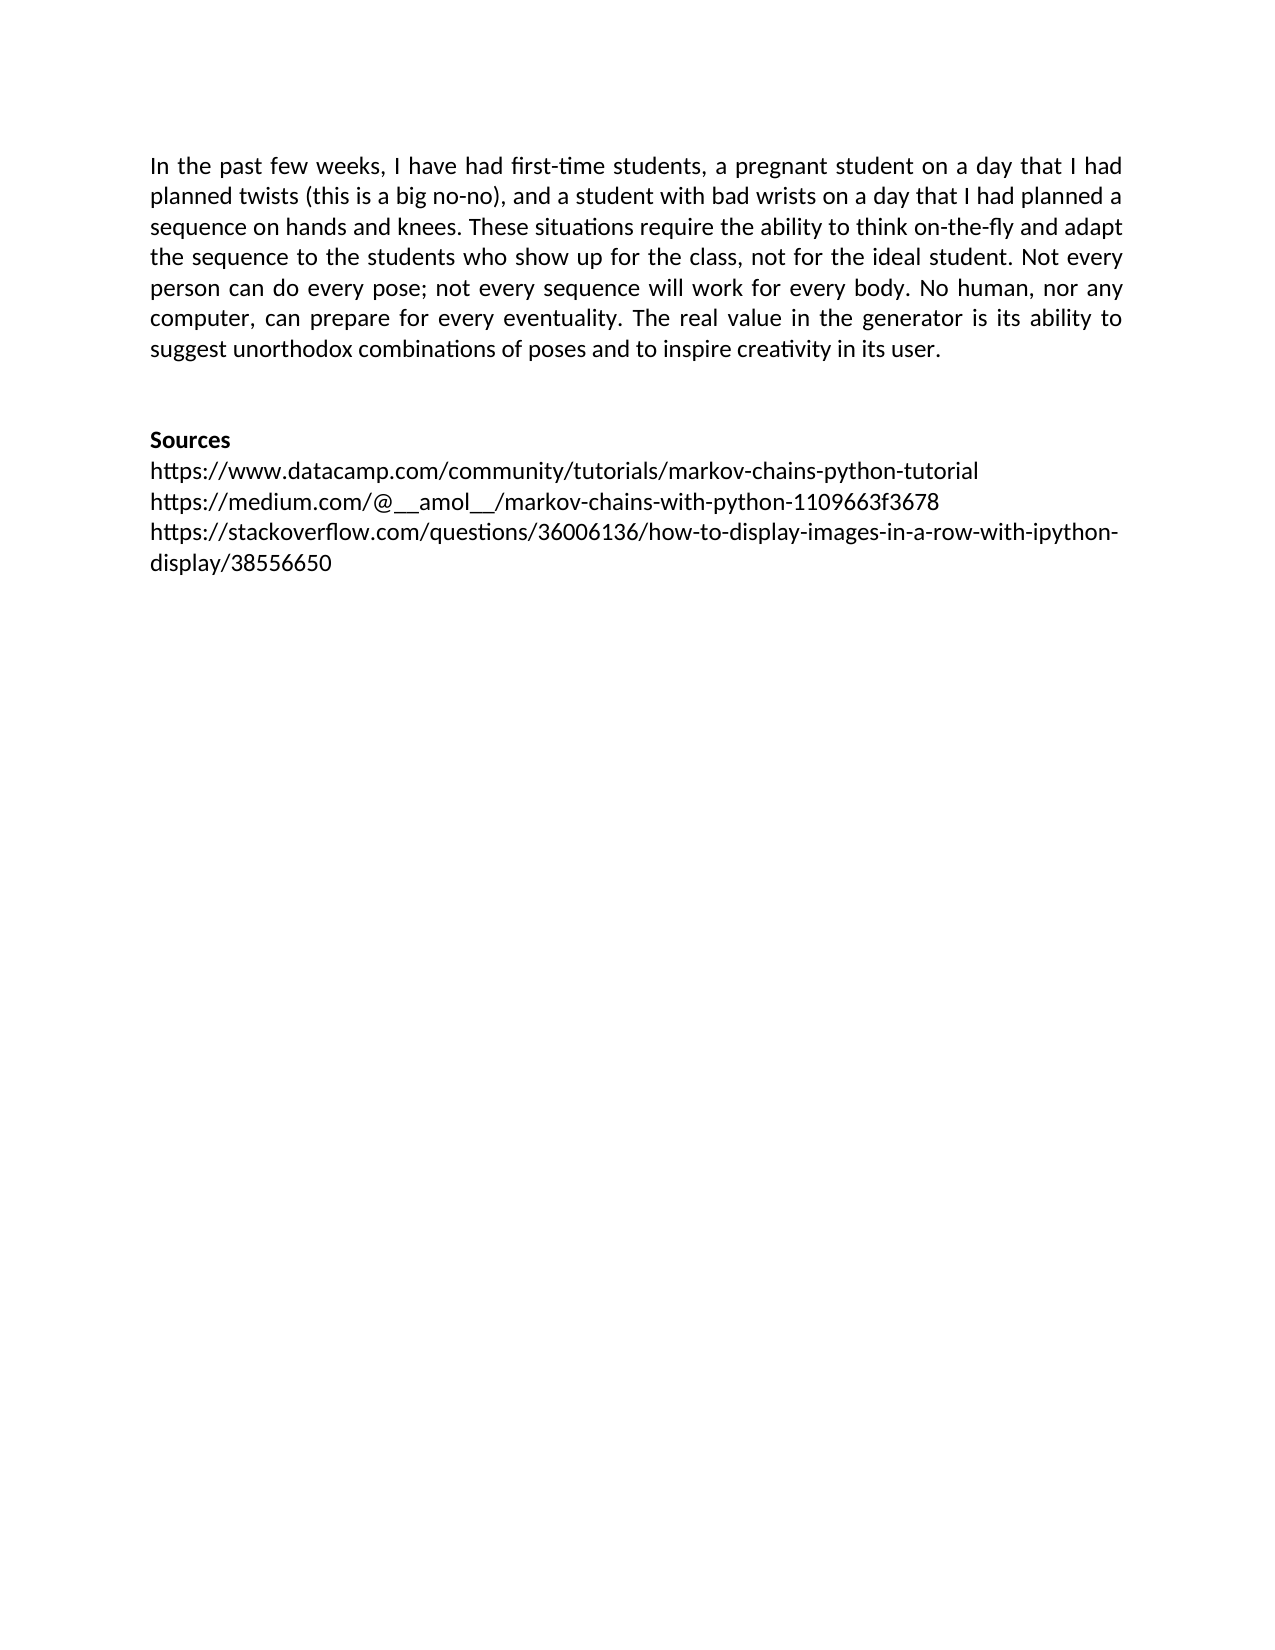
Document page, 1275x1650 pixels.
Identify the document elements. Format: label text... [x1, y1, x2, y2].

text Sources [150, 425, 1125, 455]
text https://www.datacamp.com/community/tutorials/markov-chains-python-tutorial [150, 455, 1125, 486]
text https://stackoverflow.com/questions/36006136/how-to-display-images-in-a-row-with-ipython-display/38556650 [150, 516, 1125, 577]
text https://medium.com/@__amol__/markov-chains-with-python-1109663f3678 [150, 486, 1125, 516]
text In the past few weeks, I have had first-time students, a pregnant student on a day that I had planned twists (this is a big no-no), and a student with bad wrists on a day that I had planned a sequence on hands and knees. These situations require the ability to think on-the-fly and adapt the sequence to the students who show up for the class, not for the ideal student. Not every person can do every pose; not every sequence will work for every body. No human, nor any computer, can prepare for every eventuality. The real value in the generator is its ability to suggest unorthodox combinations of poses and to inspire creativity in its user. [150, 150, 1125, 364]
